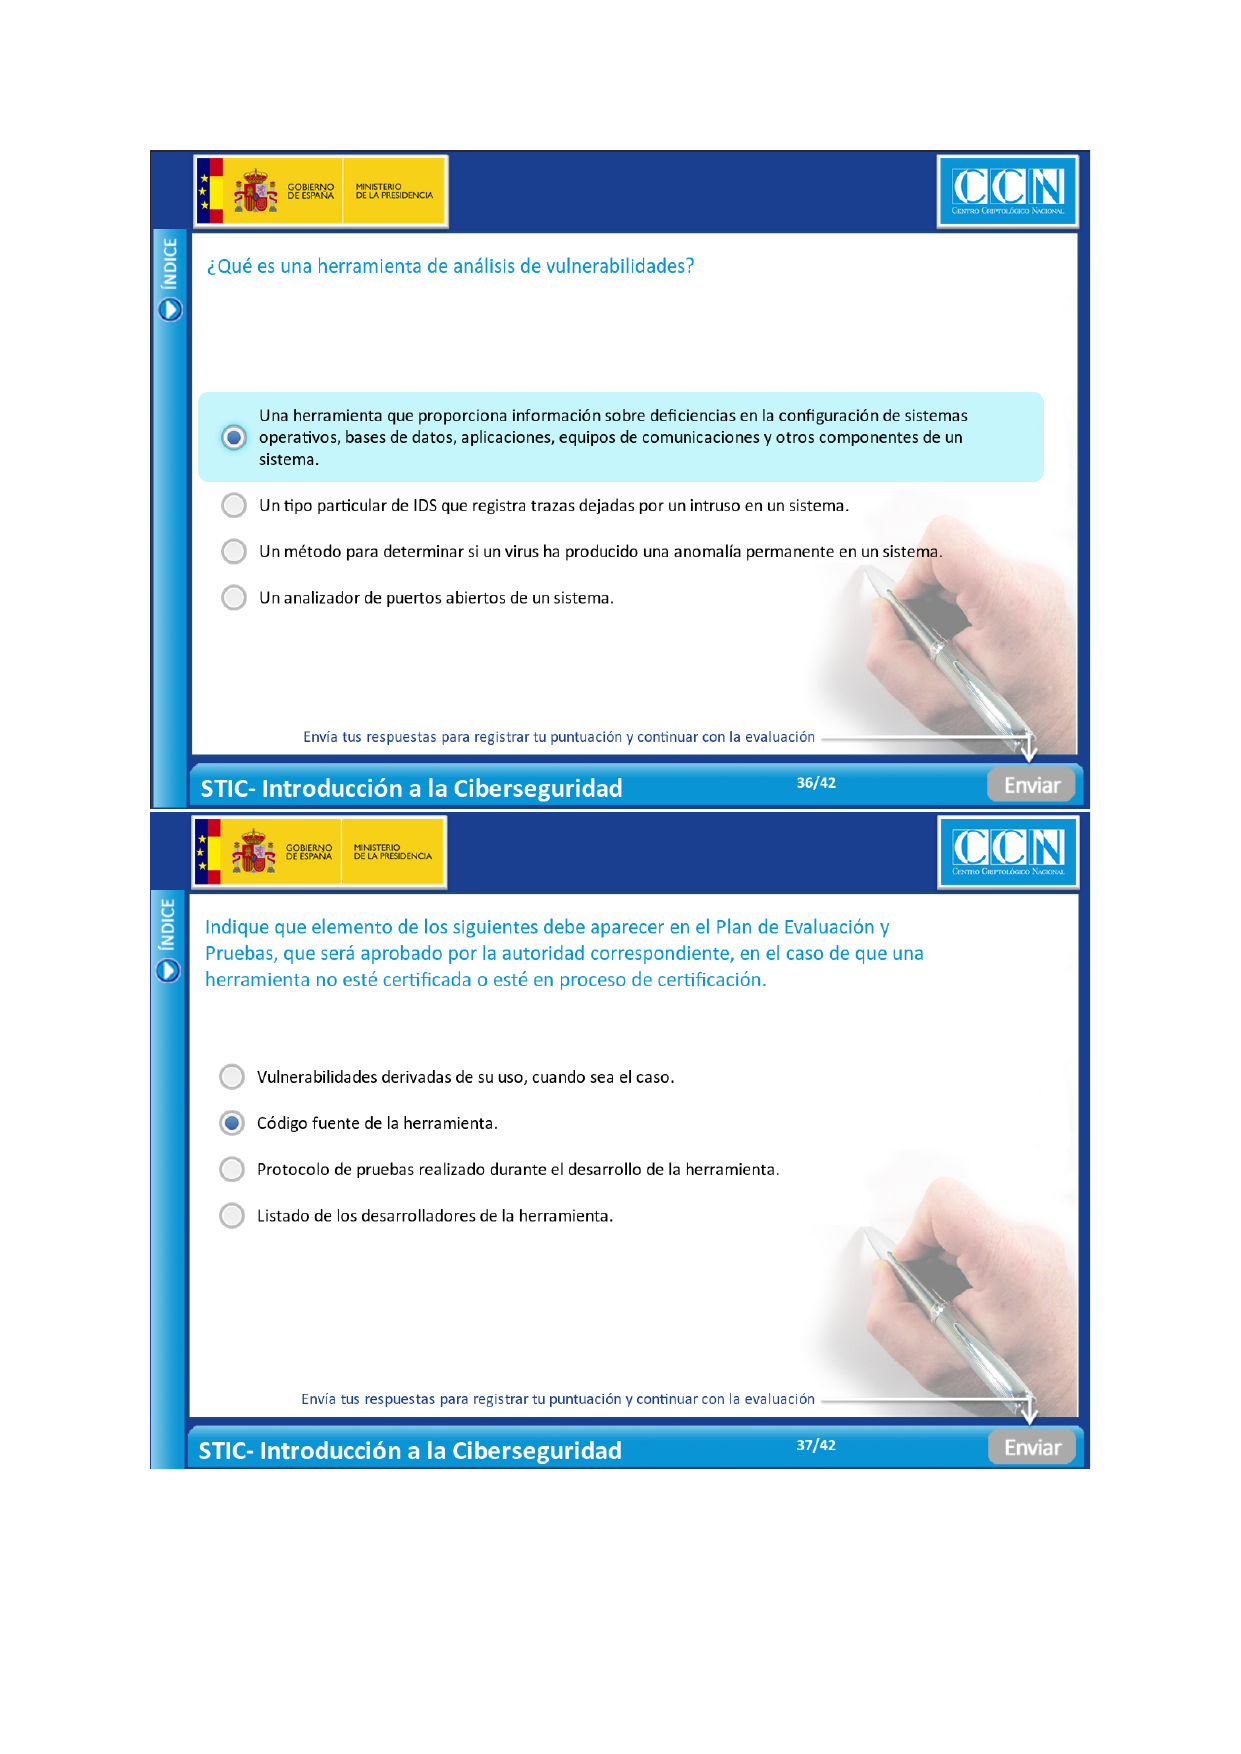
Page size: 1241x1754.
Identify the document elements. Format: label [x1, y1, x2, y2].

picture [150, 812, 1091, 1469]
picture [150, 150, 1091, 809]
